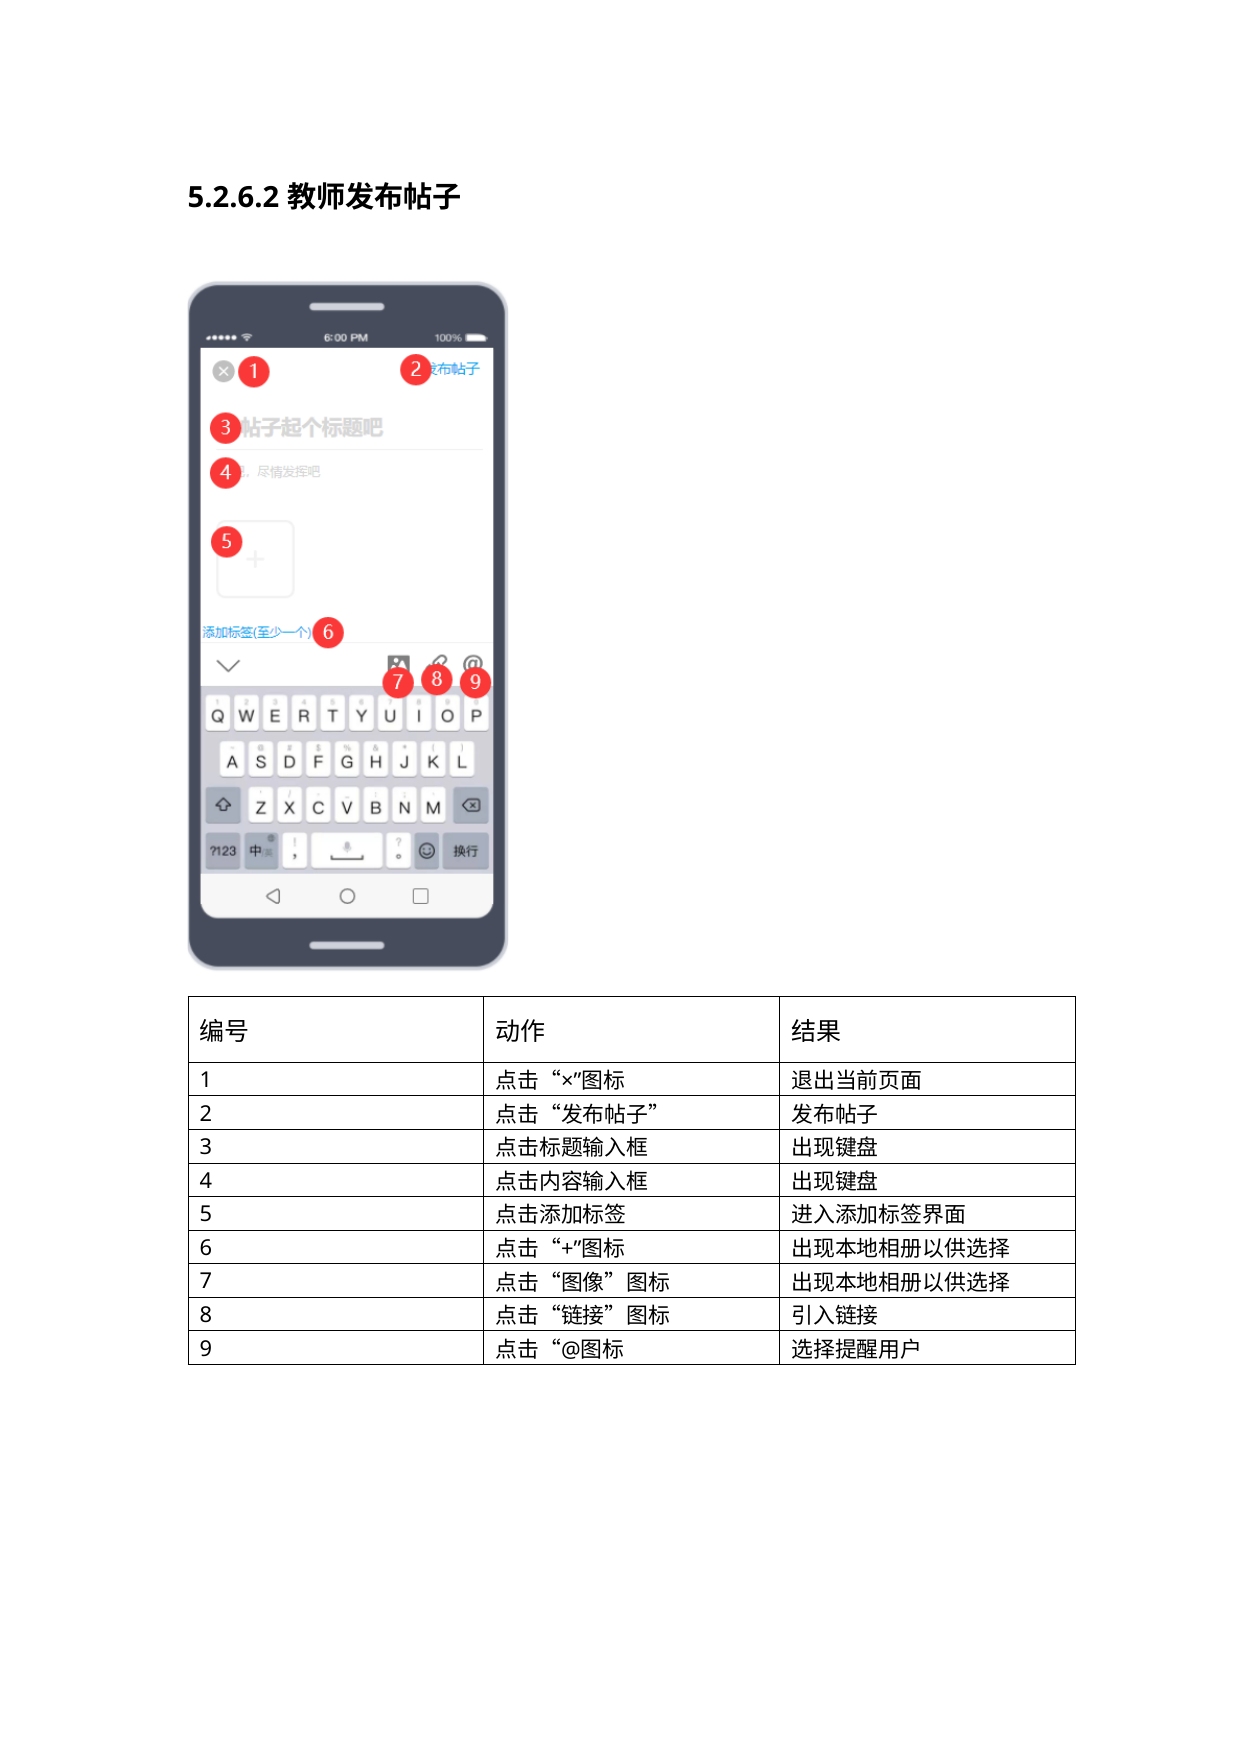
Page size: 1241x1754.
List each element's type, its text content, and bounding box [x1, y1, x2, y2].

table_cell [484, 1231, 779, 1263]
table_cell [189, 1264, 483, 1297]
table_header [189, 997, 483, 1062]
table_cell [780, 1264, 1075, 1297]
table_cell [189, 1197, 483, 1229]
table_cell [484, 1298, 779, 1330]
picture [187, 280, 509, 976]
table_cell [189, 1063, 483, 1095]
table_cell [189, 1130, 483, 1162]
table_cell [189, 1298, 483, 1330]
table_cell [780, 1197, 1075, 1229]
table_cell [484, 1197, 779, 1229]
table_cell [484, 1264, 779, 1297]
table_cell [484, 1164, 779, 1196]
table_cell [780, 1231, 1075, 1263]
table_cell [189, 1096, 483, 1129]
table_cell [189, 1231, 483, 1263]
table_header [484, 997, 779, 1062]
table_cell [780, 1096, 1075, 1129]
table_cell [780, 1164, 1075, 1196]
subtitle 5.2.6.2 教师发布帖子 [187, 162, 1053, 227]
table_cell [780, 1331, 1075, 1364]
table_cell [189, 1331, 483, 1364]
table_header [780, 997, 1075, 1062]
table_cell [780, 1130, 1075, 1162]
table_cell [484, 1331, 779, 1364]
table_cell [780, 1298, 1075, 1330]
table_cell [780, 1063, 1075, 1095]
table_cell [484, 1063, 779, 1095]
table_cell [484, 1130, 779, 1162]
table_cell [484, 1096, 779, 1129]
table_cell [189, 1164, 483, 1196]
